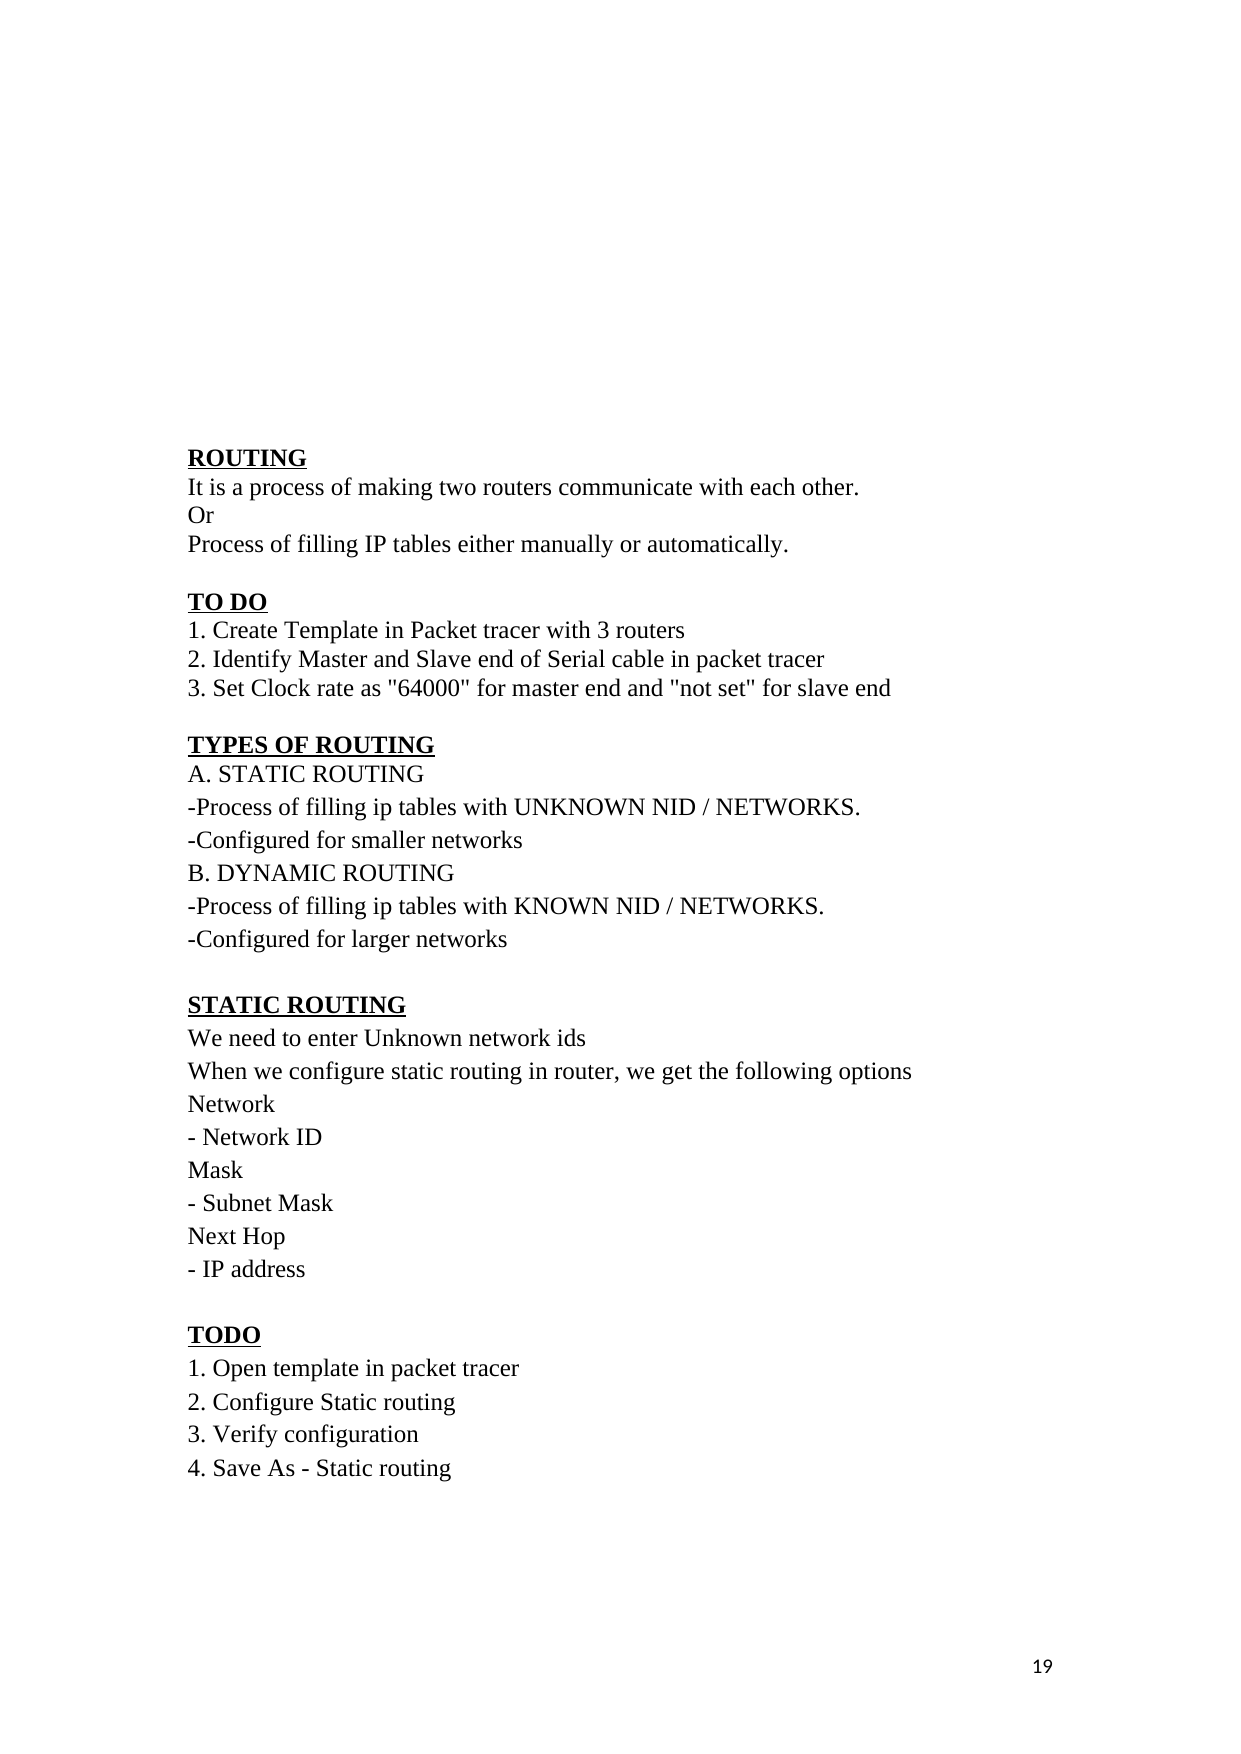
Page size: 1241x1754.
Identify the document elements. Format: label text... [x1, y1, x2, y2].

text 3. Verify configuration [187, 1419, 1053, 1448]
text A. STATIC ROUTING [187, 759, 1053, 788]
text Process of filling IP tables either manually or automatically. [187, 529, 1053, 558]
text 1. Open template in packet tracer [187, 1353, 1053, 1382]
text -Configured for larger networks [187, 924, 1053, 953]
text B. DYNAMIC ROUTING [187, 858, 1053, 887]
text TYPES OF ROUTING [187, 730, 1053, 759]
text We need to enter Unknown network ids [187, 1023, 1053, 1052]
text 3. Set Clock rate as "64000" for master end and "not set" for slave end [187, 673, 1053, 702]
text -Process of filling ip tables with UNKNOWN NID / NETWORKS. [187, 792, 1053, 821]
text Mask [187, 1155, 1053, 1184]
text 4. Save As - Static routing [187, 1453, 1053, 1481]
text 2. Configure Static routing [187, 1387, 1053, 1415]
text -Process of filling ip tables with KNOWN NID / NETWORKS. [187, 891, 1053, 920]
text When we configure static routing in router, we get the following options [187, 1056, 1053, 1085]
text ROUTING [187, 443, 1053, 472]
text Next Hop [187, 1221, 1053, 1250]
text Network [187, 1089, 1053, 1118]
text - IP address [187, 1254, 1053, 1283]
text TO DO [187, 587, 1053, 615]
text - Subnet Mask [187, 1188, 1053, 1217]
text STATIC ROUTING [187, 990, 1053, 1019]
text It is a process of making two routers communicate with each other. [187, 472, 1053, 500]
text Or [187, 500, 1053, 529]
text - Network ID [187, 1122, 1053, 1151]
text -Configured for smaller networks [187, 825, 1053, 854]
text 2. Identify Master and Slave end of Serial cable in packet tracer [187, 644, 1053, 673]
text TODO [187, 1321, 1053, 1349]
text 1. Create Template in Packet tracer with 3 routers [187, 615, 1053, 644]
